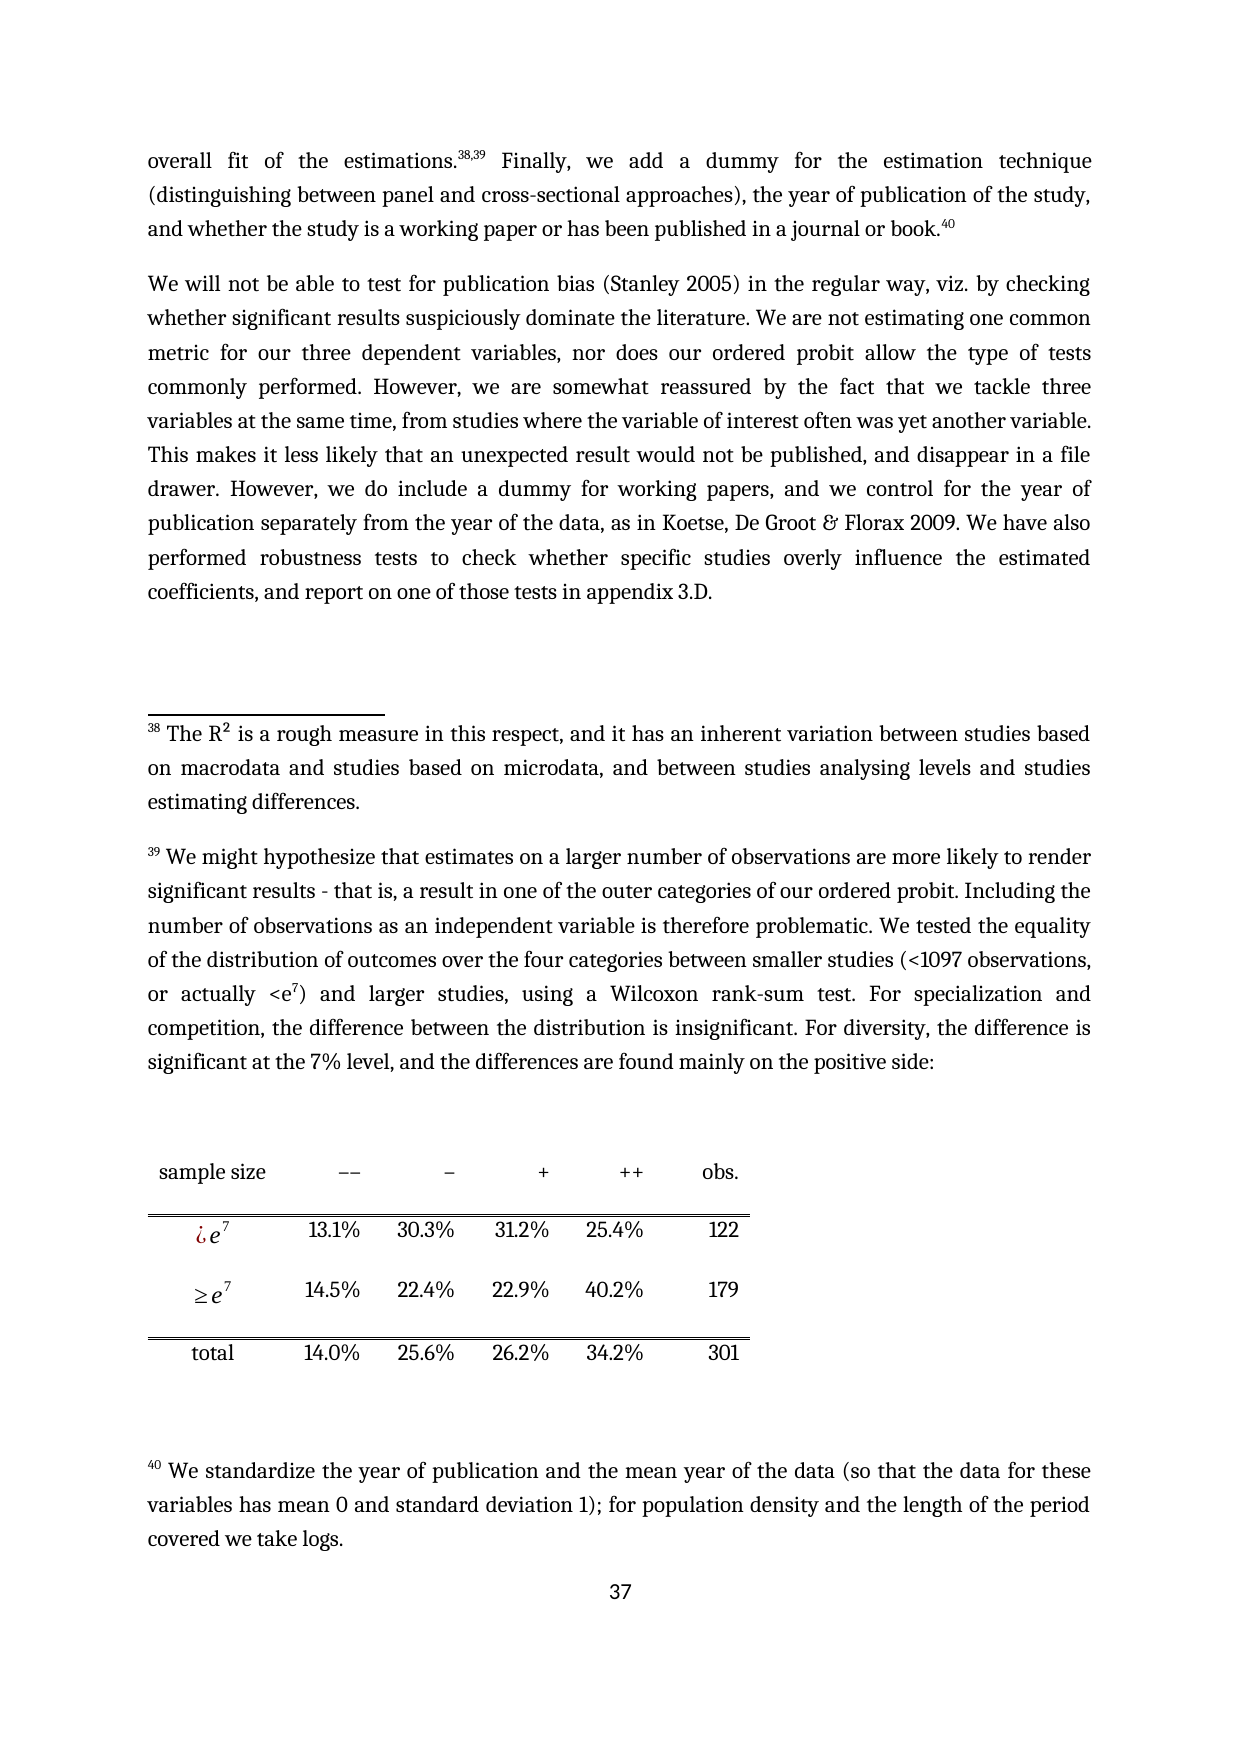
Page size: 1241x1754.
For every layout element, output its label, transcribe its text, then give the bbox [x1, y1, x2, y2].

text A final set of factors that we consider relates to other data-characteristics and the presence of additional control variables. These are the period covered by the analysis (captured by the mean year of the analysis to which the data pertain), the length of the period covered (to distinguish between more long-run and short-run effects), the region covered in the analysis (taking Europe as the omitted category and considering Asia and the USA by means of dummies), the inclusion in the analysis of control variables for investments, educational variables, wages as well as the presence of regional dummies of some kind. We also include the (adjusted) R2, where available, to control for the overall fit of the estimations., Finally, we add a dummy for the estimation technique (distinguishing between panel and cross-sectional approaches), the year of publication of the study, and whether the study is a working paper or has been published in a journal or book. [148, 148, 1093, 242]
text We will not be able to test for publication bias (Stanley 2005) in the regular way, viz. by checking whether significant results suspiciously dominate the literature. We are not estimating one common metric for our three dependent variables, nor does our ordered probit allow the type of tests commonly performed. However, we are somewhat reassured by the fact that we tackle three variables at the same time, from studies where the variable of interest often was yet another variable. This makes it less likely that an unexpected result would not be published, and disappear in a file drawer. However, we do include a dummy for working papers, and we control for the year of publication separately from the year of the data, as in Koetse, De Groot & Florax 2009. We have also performed robustness tests to check whether specific studies overly influence the estimated coefficients, and report on one of those tests in appendix 3.D. [148, 271, 1093, 605]
